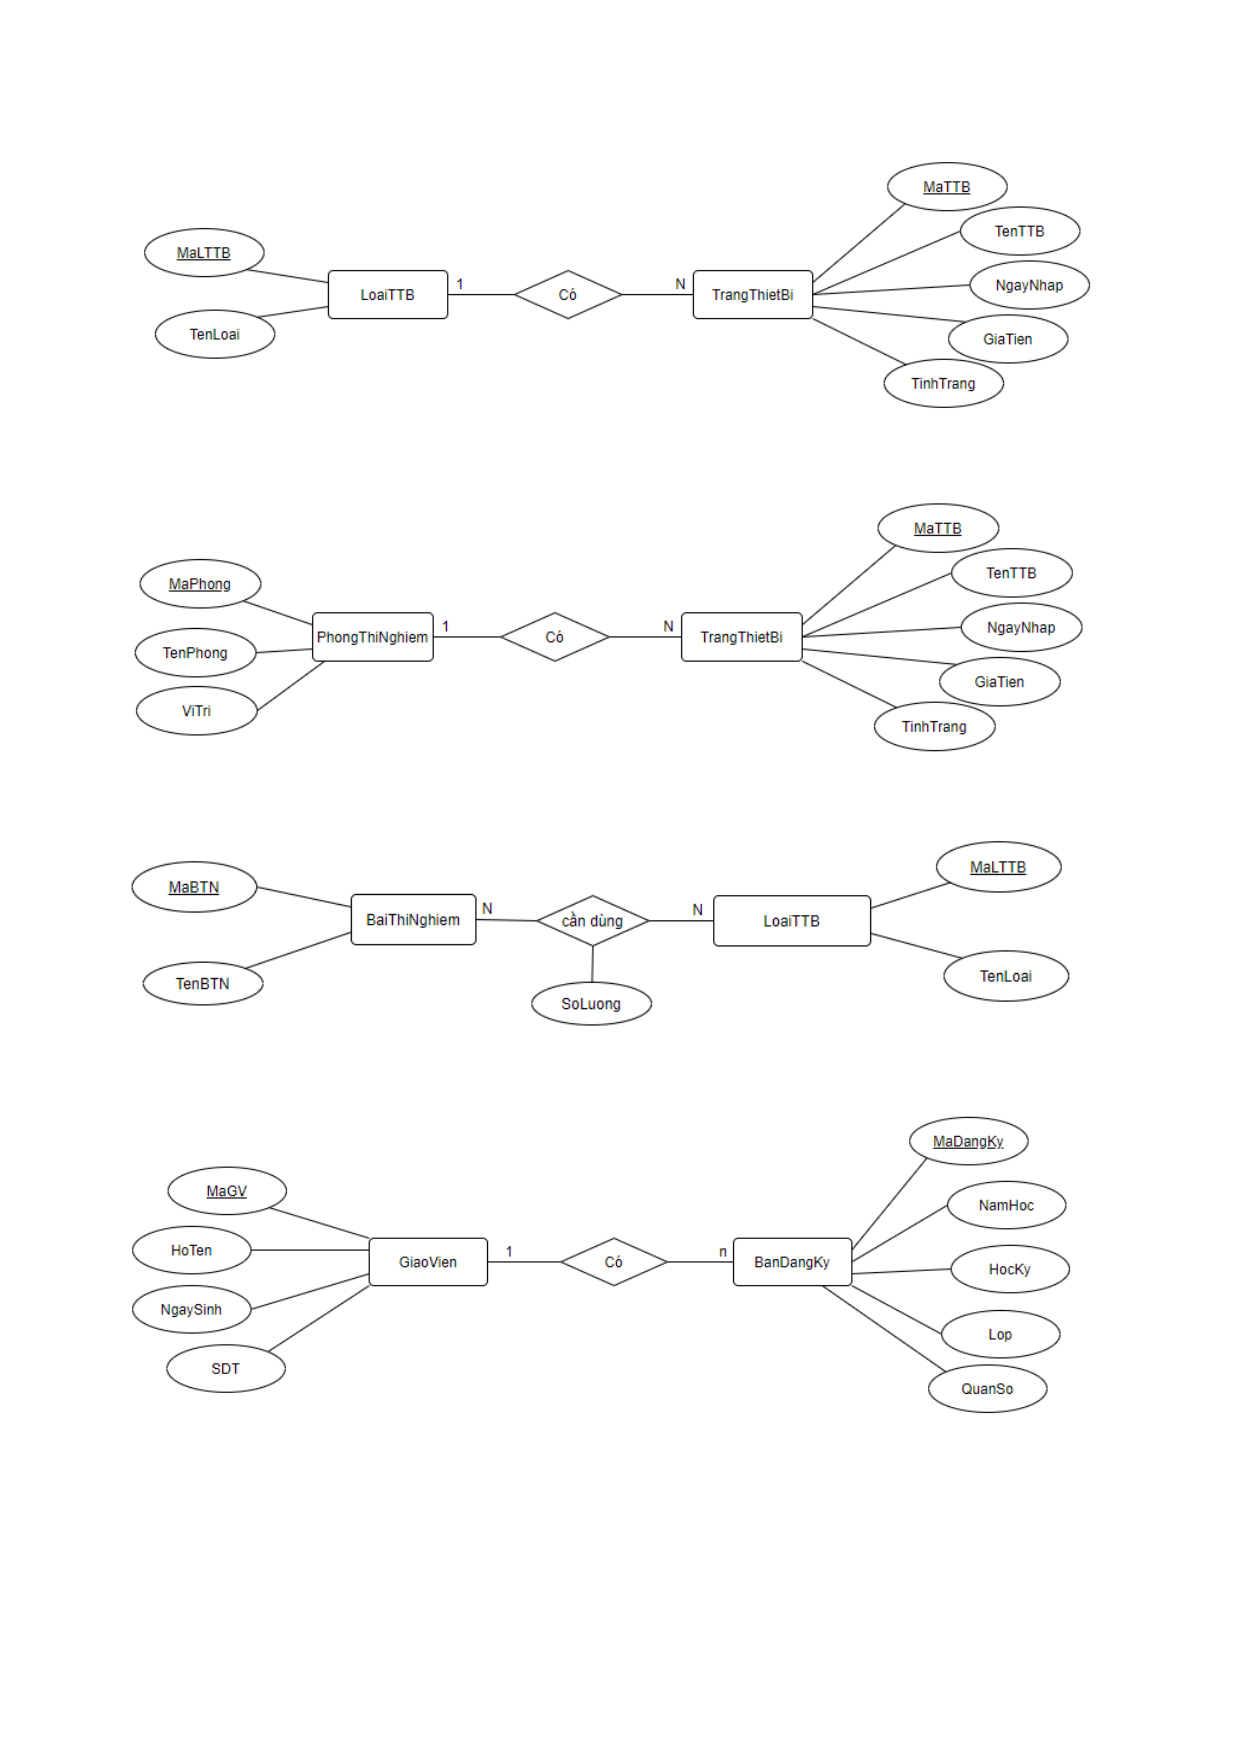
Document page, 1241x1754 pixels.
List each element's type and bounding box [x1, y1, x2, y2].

picture [118, 830, 1108, 1042]
picture [118, 495, 1108, 761]
picture [118, 1111, 1108, 1419]
picture [118, 150, 1108, 426]
